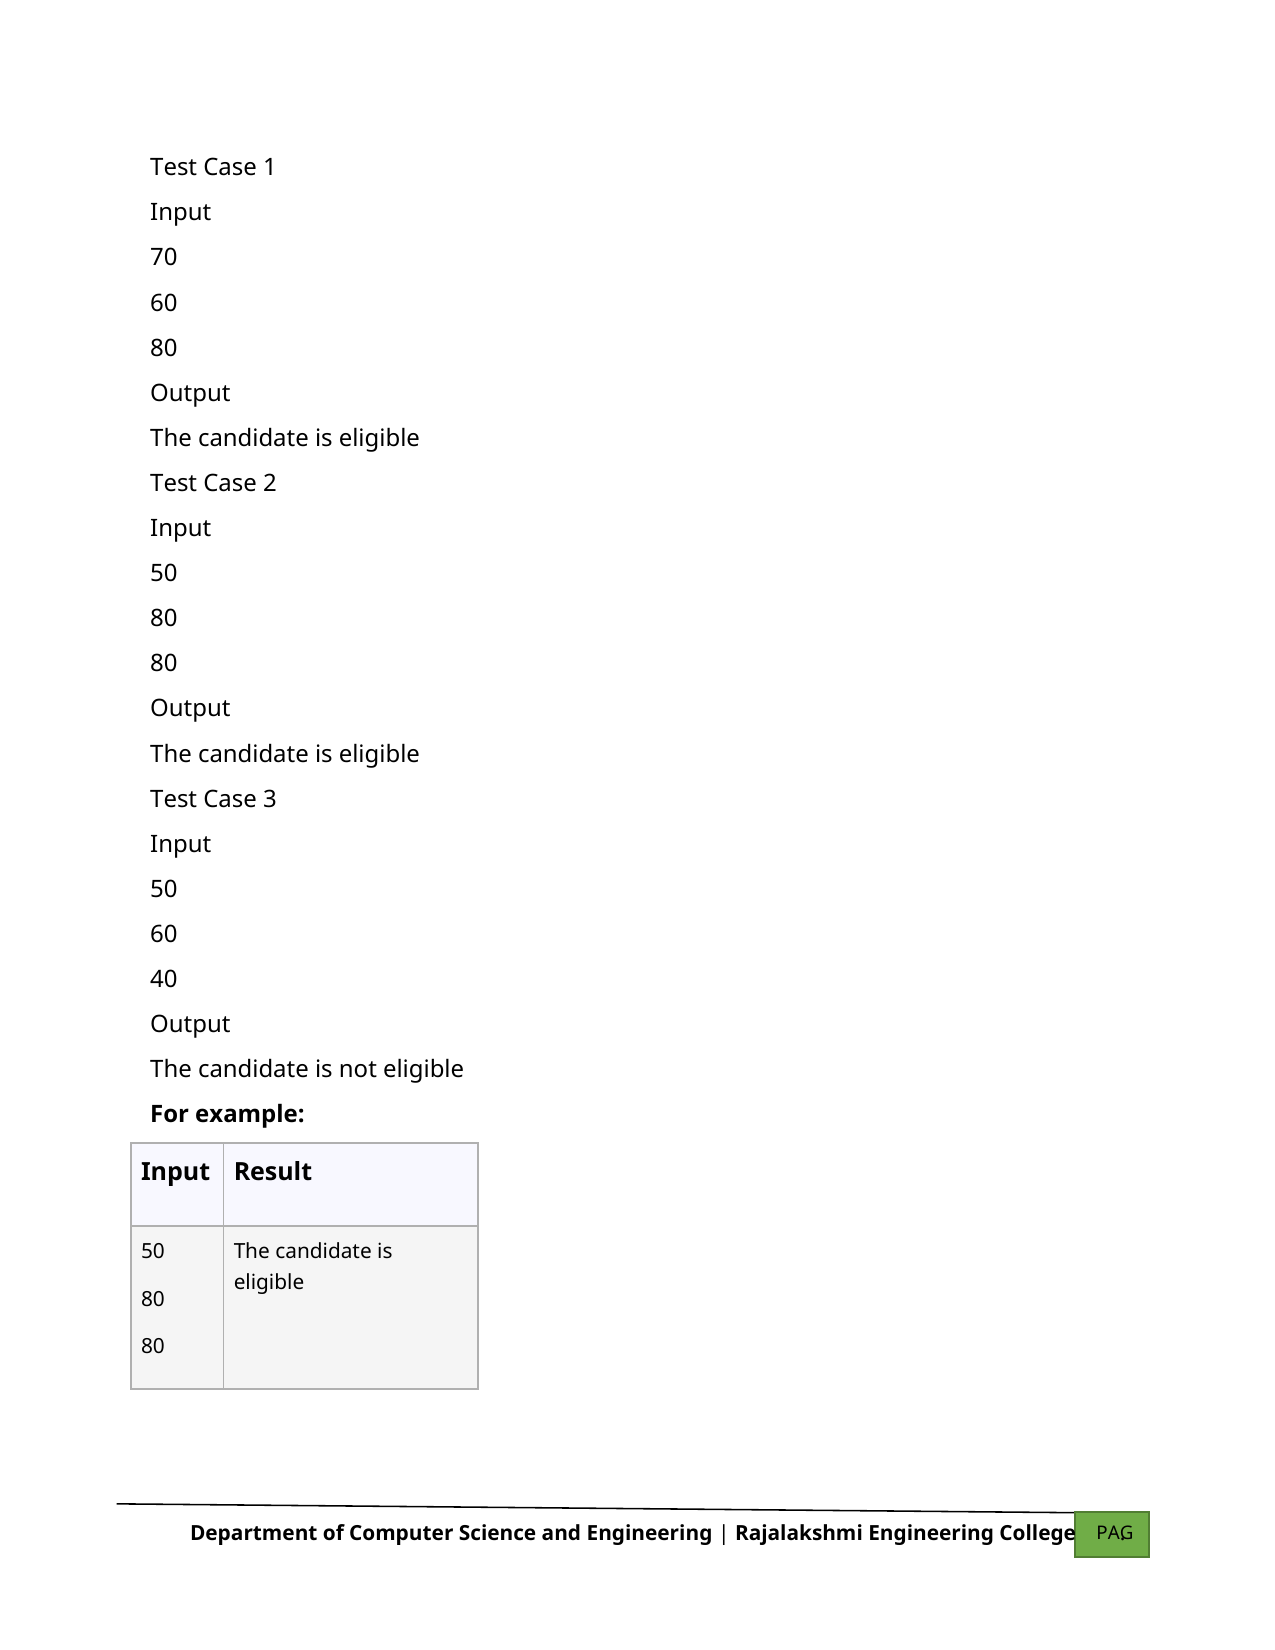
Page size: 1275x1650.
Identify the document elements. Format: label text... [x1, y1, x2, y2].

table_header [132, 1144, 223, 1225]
text Input [150, 195, 1125, 228]
text 60 [150, 917, 1125, 949]
text The candidate is not eligible [150, 1052, 1125, 1085]
text 50 [150, 872, 1125, 904]
text 80 [150, 601, 1125, 634]
text Input [150, 827, 1125, 859]
text 50 [150, 556, 1125, 588]
text Output [150, 1007, 1125, 1039]
text Output [150, 691, 1125, 724]
text 80 [150, 330, 1125, 363]
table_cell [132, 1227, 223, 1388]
text The candidate is eligible [150, 421, 1125, 453]
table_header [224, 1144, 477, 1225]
text 40 [150, 962, 1125, 994]
text Test Case 3 [150, 781, 1125, 814]
text Output [150, 376, 1125, 408]
text 60 [150, 285, 1125, 318]
text For example: [150, 1097, 1125, 1130]
text The candidate is eligible [150, 736, 1125, 769]
text Test Case 1 [150, 150, 1125, 183]
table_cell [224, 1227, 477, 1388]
text Input [150, 511, 1125, 543]
text 70 [150, 240, 1125, 273]
text 80 [150, 646, 1125, 679]
text Test Case 2 [150, 466, 1125, 498]
